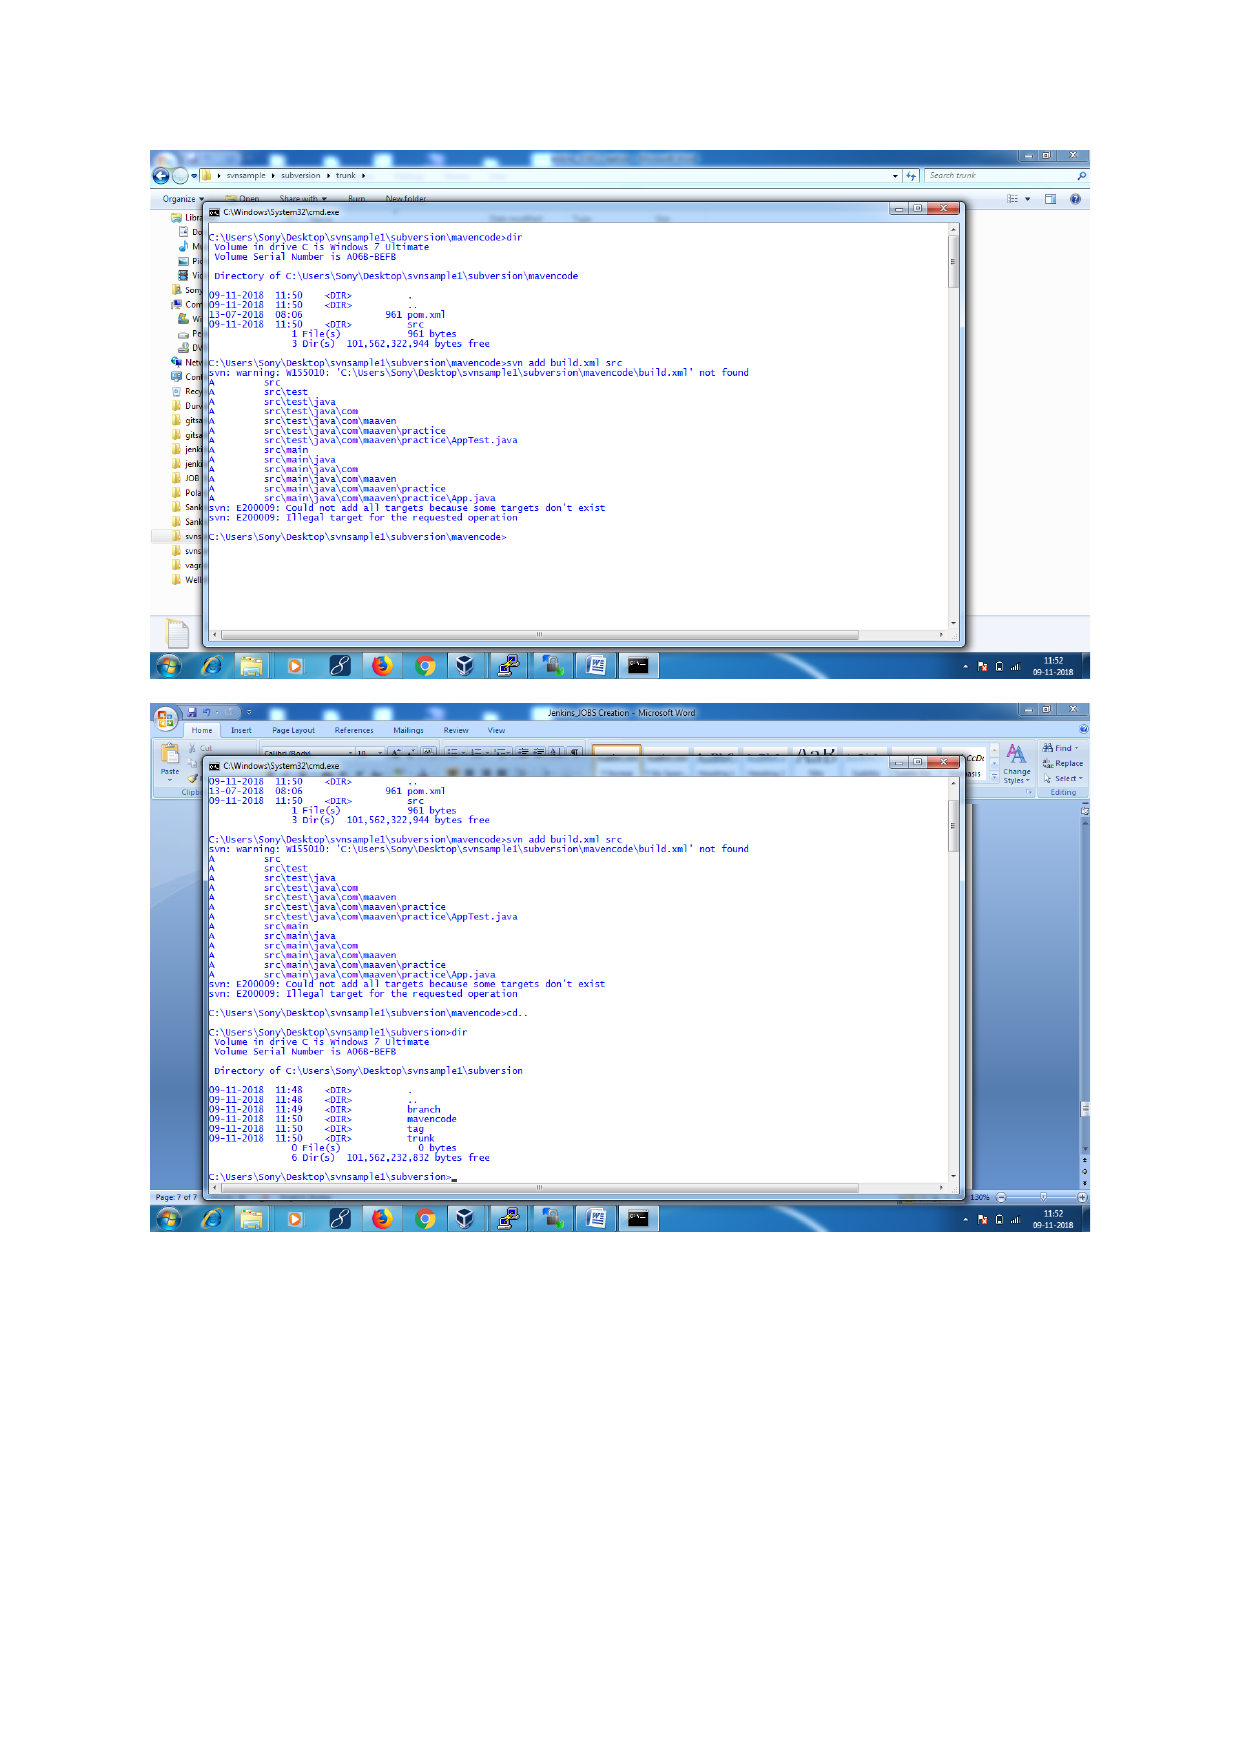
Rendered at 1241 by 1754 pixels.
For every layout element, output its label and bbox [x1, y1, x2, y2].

picture [150, 703, 1091, 1232]
picture [150, 150, 1091, 679]
